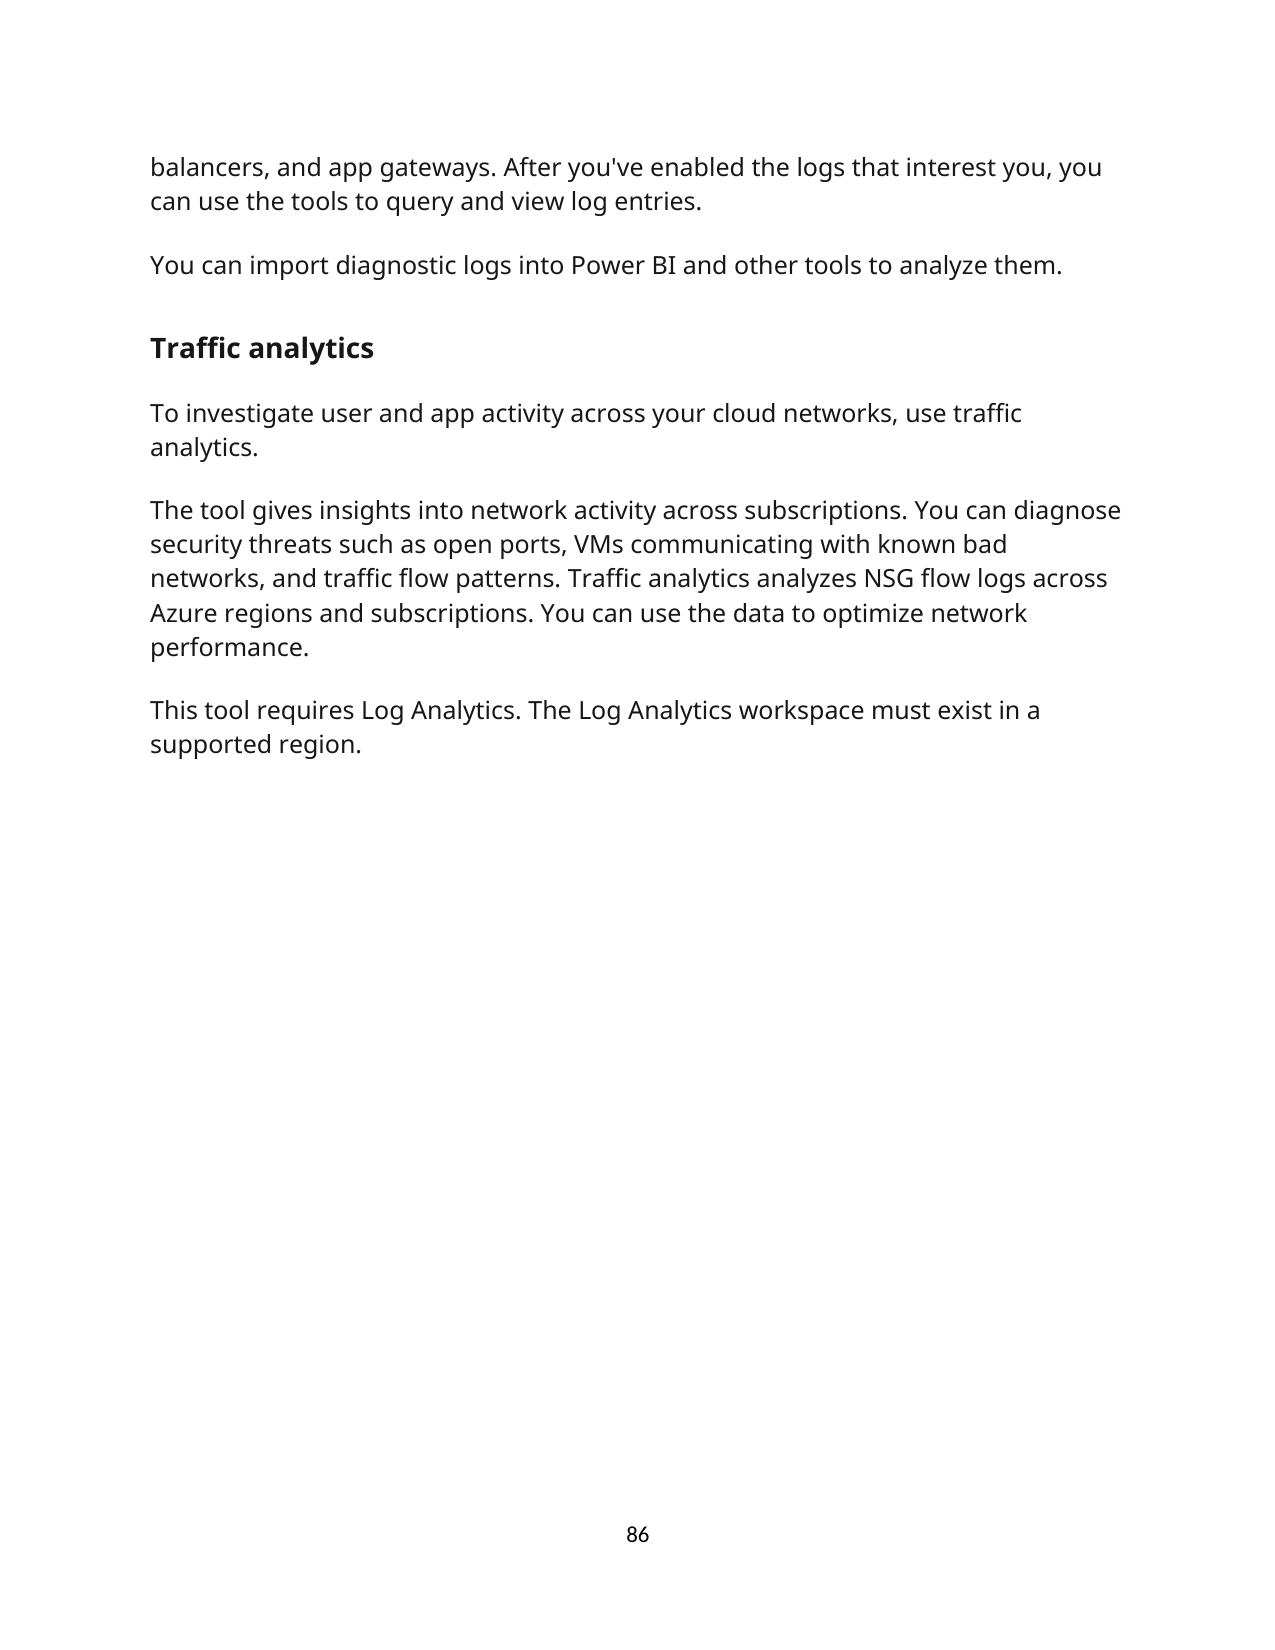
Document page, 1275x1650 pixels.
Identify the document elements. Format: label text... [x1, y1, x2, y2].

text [150, 150, 1125, 218]
text The tool gives insights into network activity across subscriptions. You can diagnose security threats such as open ports, VMs communicating with known bad networks, and traffic flow patterns. Traffic analytics analyzes NSG flow logs across Azure regions and subscriptions. You can use the data to optimize network performance. [150, 493, 1125, 663]
text This tool requires Log Analytics. The Log Analytics workspace must exist in a supported region. [150, 692, 1125, 761]
subtitle Traffic analytics [150, 328, 1125, 367]
text You can import diagnostic logs into Power BI and other tools to analyze them. [150, 247, 1125, 281]
text To investigate user and app activity across your cloud networks, use traffic analytics. [150, 396, 1125, 464]
